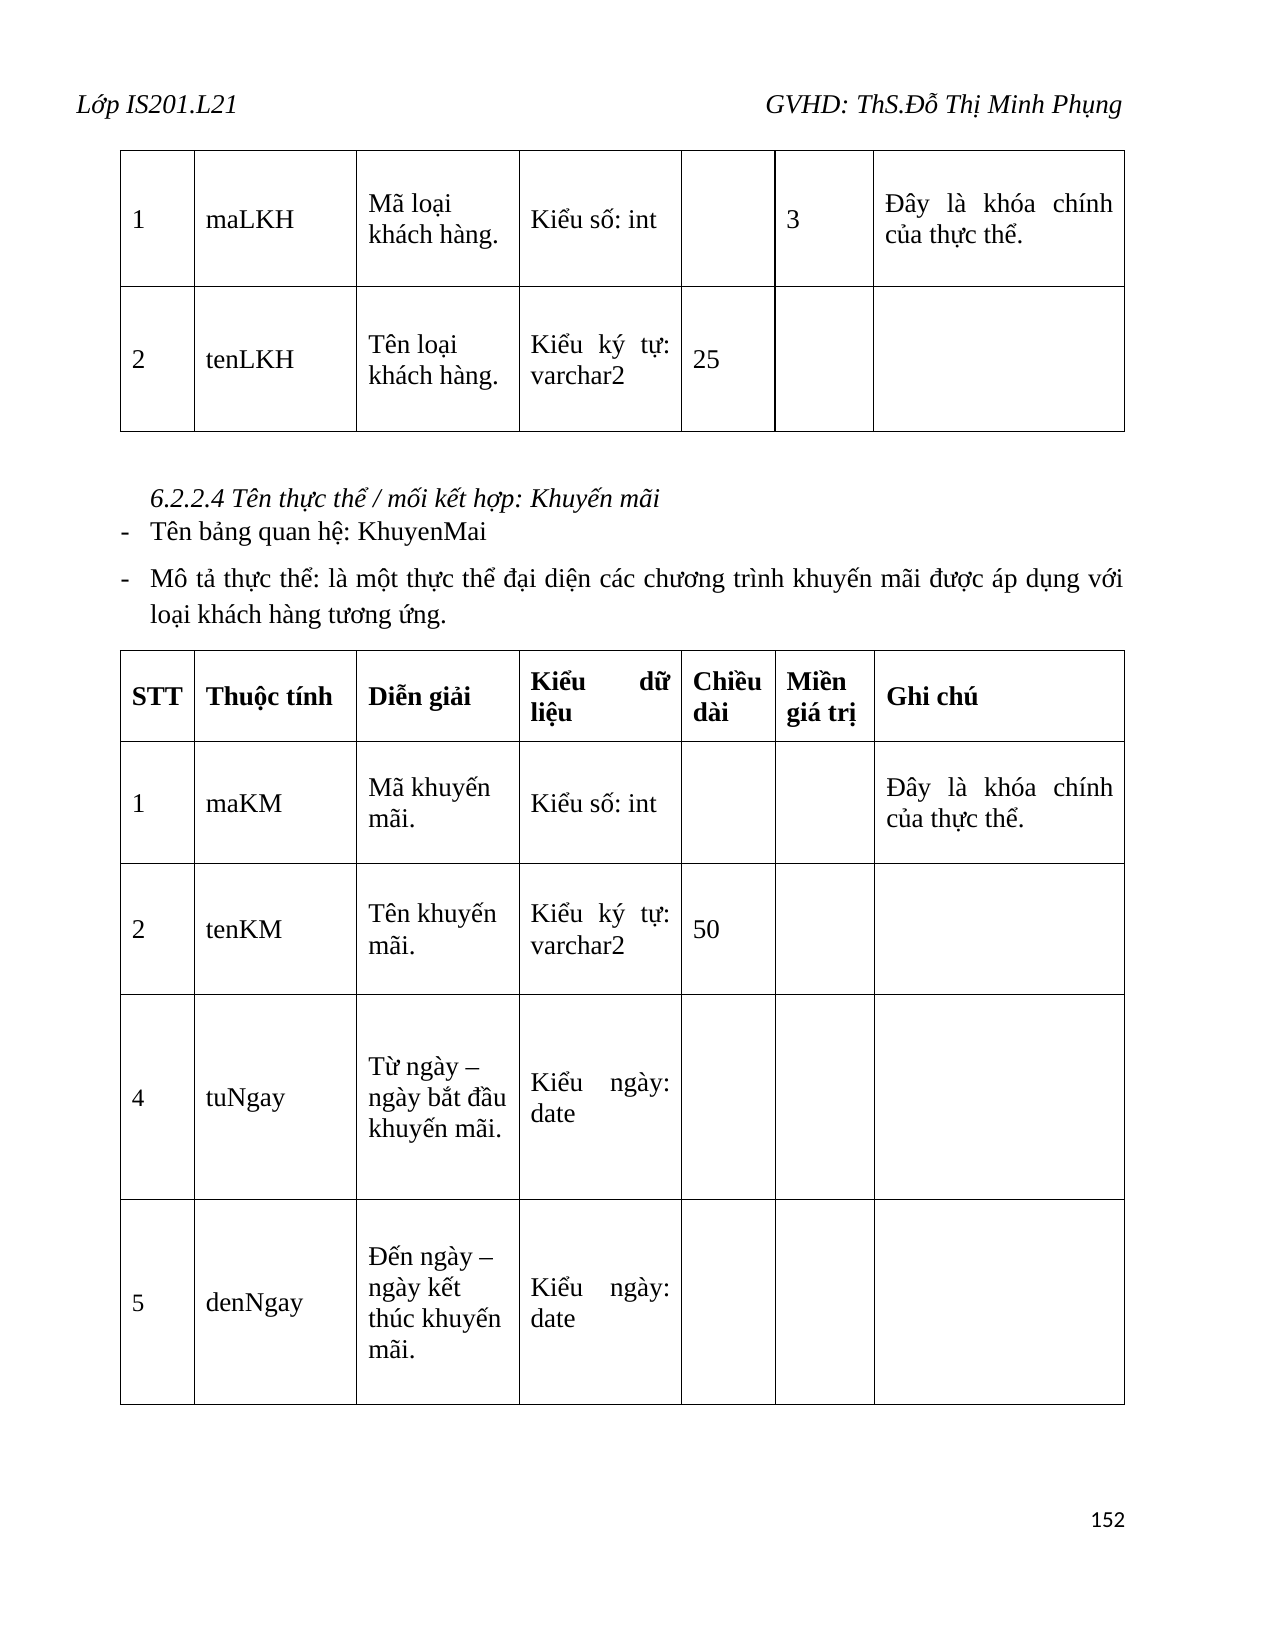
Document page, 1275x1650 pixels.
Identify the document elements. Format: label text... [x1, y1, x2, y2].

table_header Ghi chú [875, 651, 1124, 741]
table_cell 2 [121, 287, 194, 431]
table_cell Kiểu số: int [520, 151, 681, 286]
table_cell [682, 151, 774, 286]
table_cell [875, 1200, 1124, 1404]
table_cell 3 [776, 151, 873, 286]
table_cell [682, 1200, 775, 1404]
subtitle 6.2.2.4 Tên thực thể / mối kết hợp: Khuyến mãi [150, 482, 1125, 513]
table_cell Từ ngày – ngày bắt đầu khuyến mãi. [357, 995, 519, 1199]
table_header Diễn giải [357, 651, 519, 741]
table_cell 5 [121, 1200, 194, 1404]
table_cell 1 [121, 742, 194, 863]
table_cell denNgay [195, 1200, 356, 1404]
table_cell Đến ngày – ngày kết thúc khuyến mãi. [357, 1200, 519, 1404]
table_cell Mã khuyến mãi. [357, 742, 519, 863]
table_cell [682, 742, 775, 863]
table_cell [776, 1200, 874, 1404]
table_cell maKM [195, 742, 356, 863]
table_header Thuộc tính [195, 651, 356, 741]
table_cell Đây là khóa chính của thực thể. [875, 742, 1124, 863]
table_cell [875, 864, 1124, 994]
table_cell [776, 995, 874, 1199]
table_cell Kiểu ngày: date [520, 1200, 681, 1404]
table_cell Kiểu ký tự: varchar2 [520, 287, 681, 431]
table_cell tenKM [195, 864, 356, 994]
list Tên bảng quan hệ: KhuyenMai [120, 515, 1125, 546]
table_cell [875, 995, 1124, 1199]
table_cell Kiểu ký tự: varchar2 [520, 864, 681, 994]
table_cell 25 [682, 287, 774, 431]
table_cell tenLKH [195, 287, 356, 431]
table_header STT [121, 651, 194, 741]
table_cell 1 [121, 151, 194, 286]
table_cell Kiểu số: int [520, 742, 681, 863]
table_cell Tên loại khách hàng. [357, 287, 519, 431]
table_cell [776, 742, 874, 863]
table_cell Kiểu ngày: date [520, 995, 681, 1199]
table_header Miền giá trị [776, 651, 874, 741]
table_header Kiểu dữ liệu [520, 651, 681, 741]
table_header Chiều dài [682, 651, 775, 741]
table_cell 4 [121, 995, 194, 1199]
list Mô tả thực thể: là một thực thể đại diện các chương trình khuyến mãi được áp dụng với loại khách hàng tương ứng. [120, 562, 1125, 629]
table_cell maLKH [195, 151, 356, 286]
table_cell Đây là khóa chính của thực thể. [874, 151, 1124, 286]
table_cell [874, 287, 1124, 431]
table_cell [682, 995, 775, 1199]
table_cell tuNgay [195, 995, 356, 1199]
table_cell Tên khuyến mãi. [357, 864, 519, 994]
table_cell [776, 864, 874, 994]
table_cell 50 [682, 864, 775, 994]
table_cell 2 [121, 864, 194, 994]
table_cell Mã loại khách hàng. [357, 151, 519, 286]
table_cell [776, 287, 873, 431]
